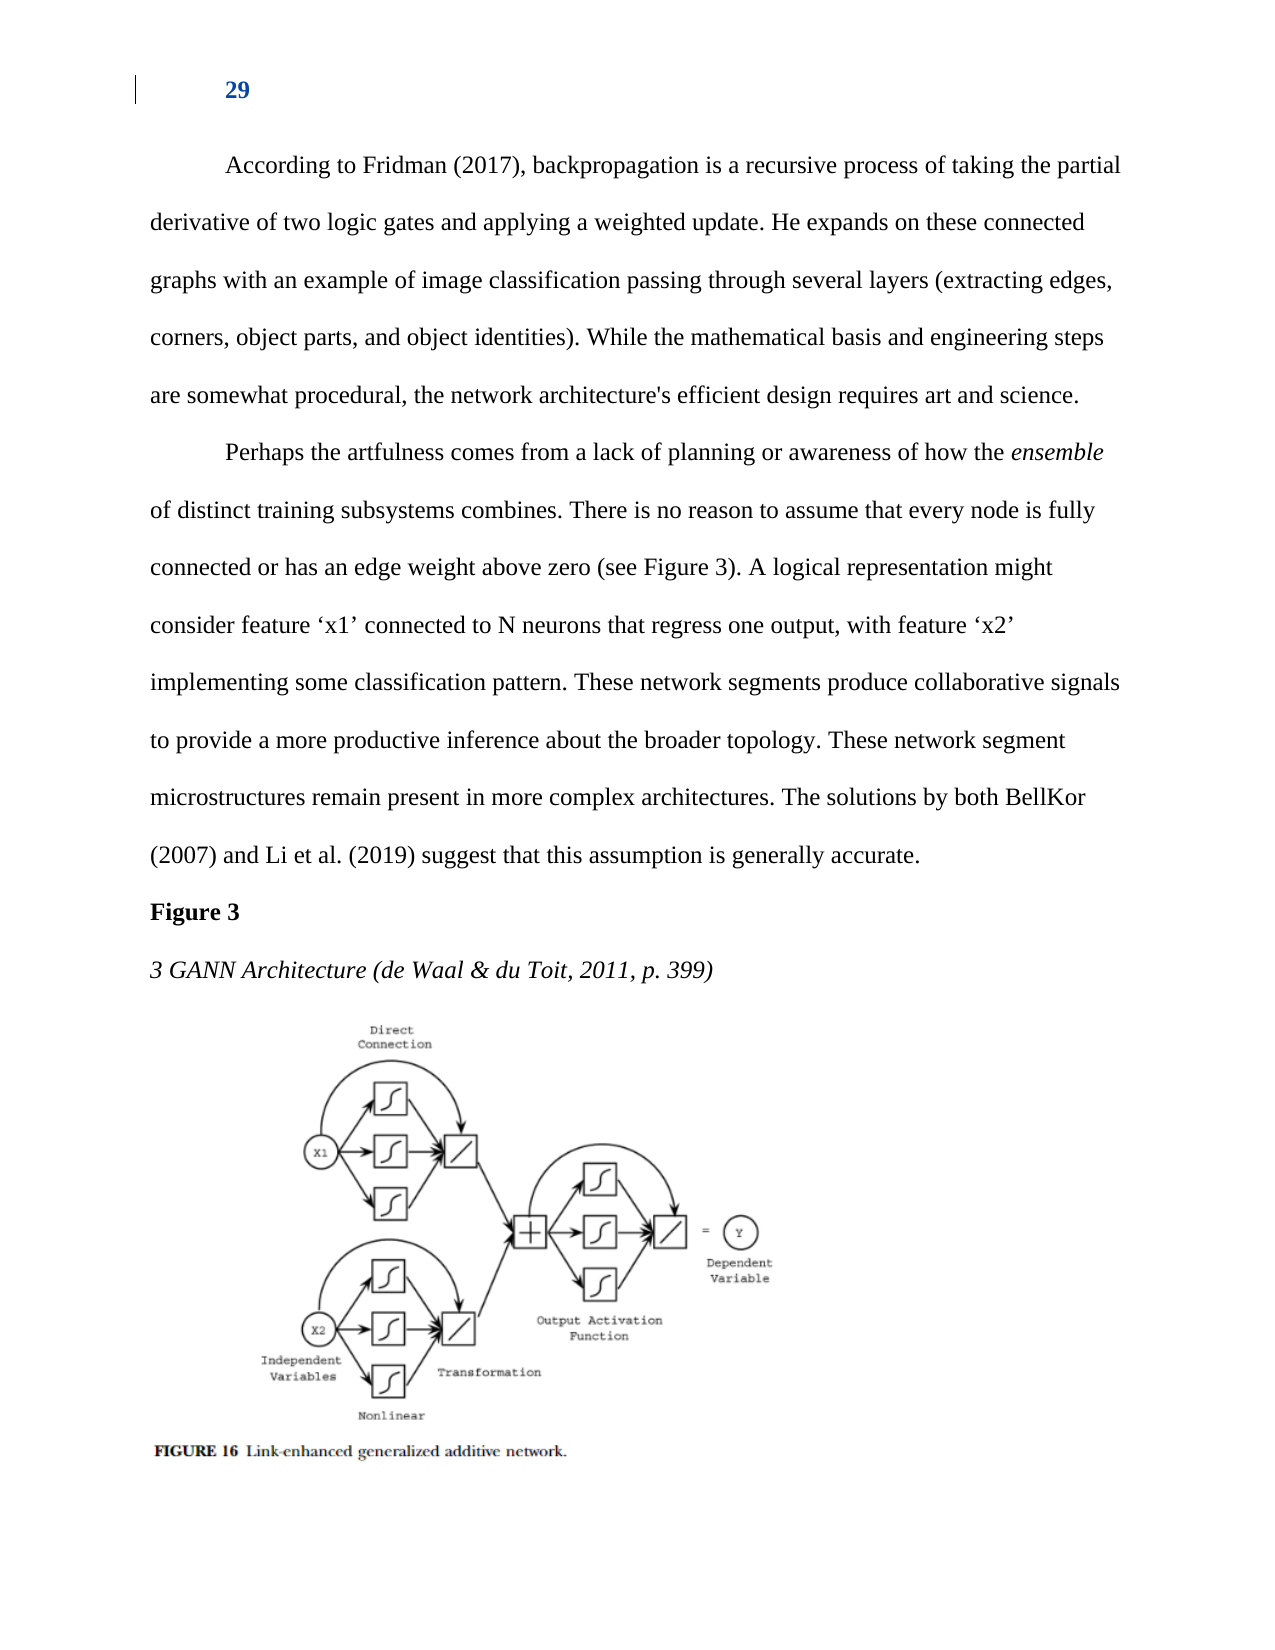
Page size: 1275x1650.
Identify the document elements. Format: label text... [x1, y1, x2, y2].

picture [150, 1012, 787, 1477]
text Perhaps the artfulness comes from a lack of planning or awareness of how the ensemble of distinct training subsystems combines. There is no reason to assume that every node is fully connected or has an edge weight above zero (see Figure 3). A logical representation might consider feature ‘x1’ connected to N neurons that regress one output, with feature ‘x2’ implementing some classification pattern. These network segments produce collaborative signals to provide a more productive inference about the broader topology. These network segment microstructures remain present in more complex architectures. The solutions by both BellKor (2007) and Li et al. (2019) suggest that this assumption is generally accurate. [150, 437, 1125, 869]
text According to Fridman (2017), backpropagation is a recursive process of taking the partial derivative of two logic gates and applying a weighted update. He expands on these connected graphs with an example of image classification passing through several layers (extracting edges, corners, object parts, and object identities). While the mathematical basis and engineering steps are somewhat procedural, the network architecture's efficient design requires art and science. [150, 150, 1125, 409]
